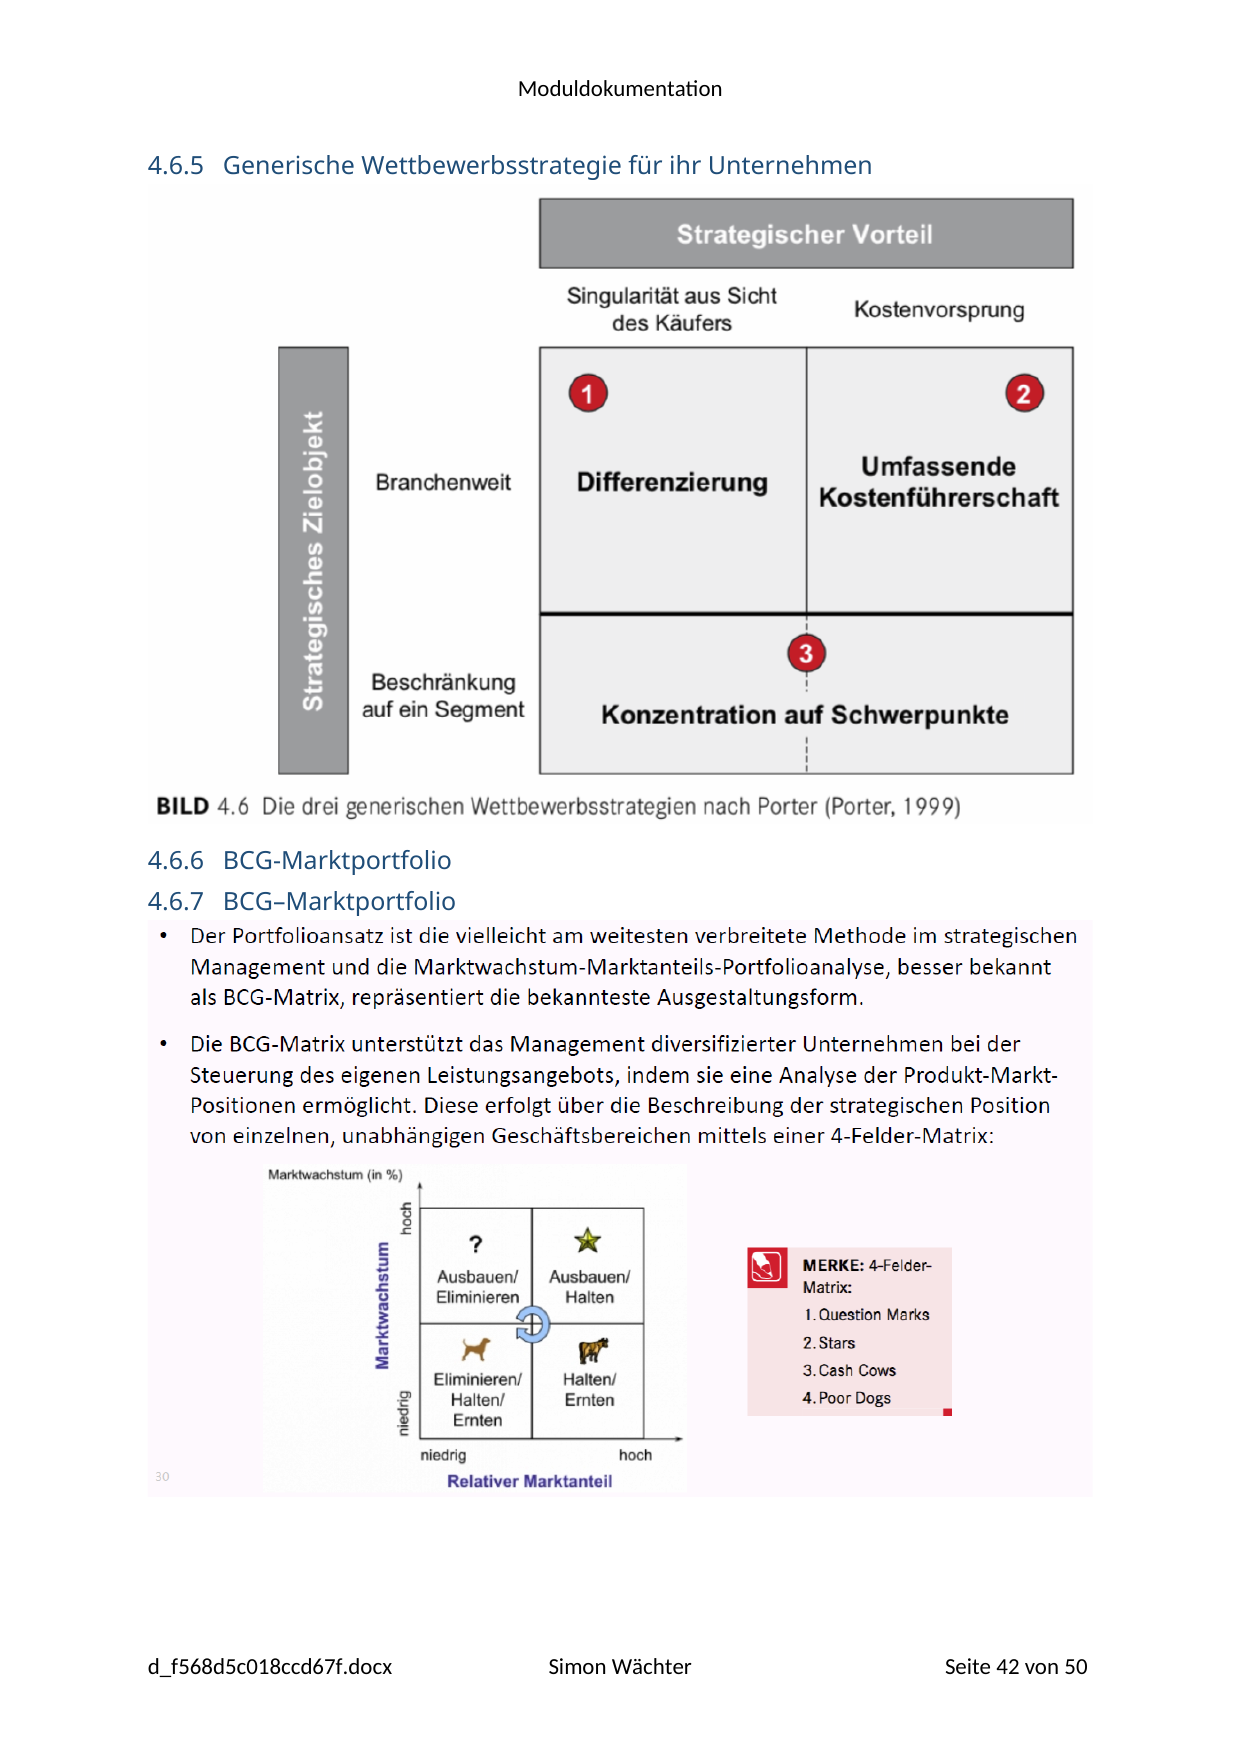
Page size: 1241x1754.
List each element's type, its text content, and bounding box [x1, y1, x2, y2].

subtitle BCG-Marktportfolio [148, 843, 1093, 877]
picture [147, 920, 1093, 1497]
subtitle BCG–Marktportfolio [148, 884, 1093, 918]
picture [147, 184, 1093, 824]
subtitle Generische Wettbewerbsstrategie für ihr Unternehmen [148, 148, 1093, 182]
